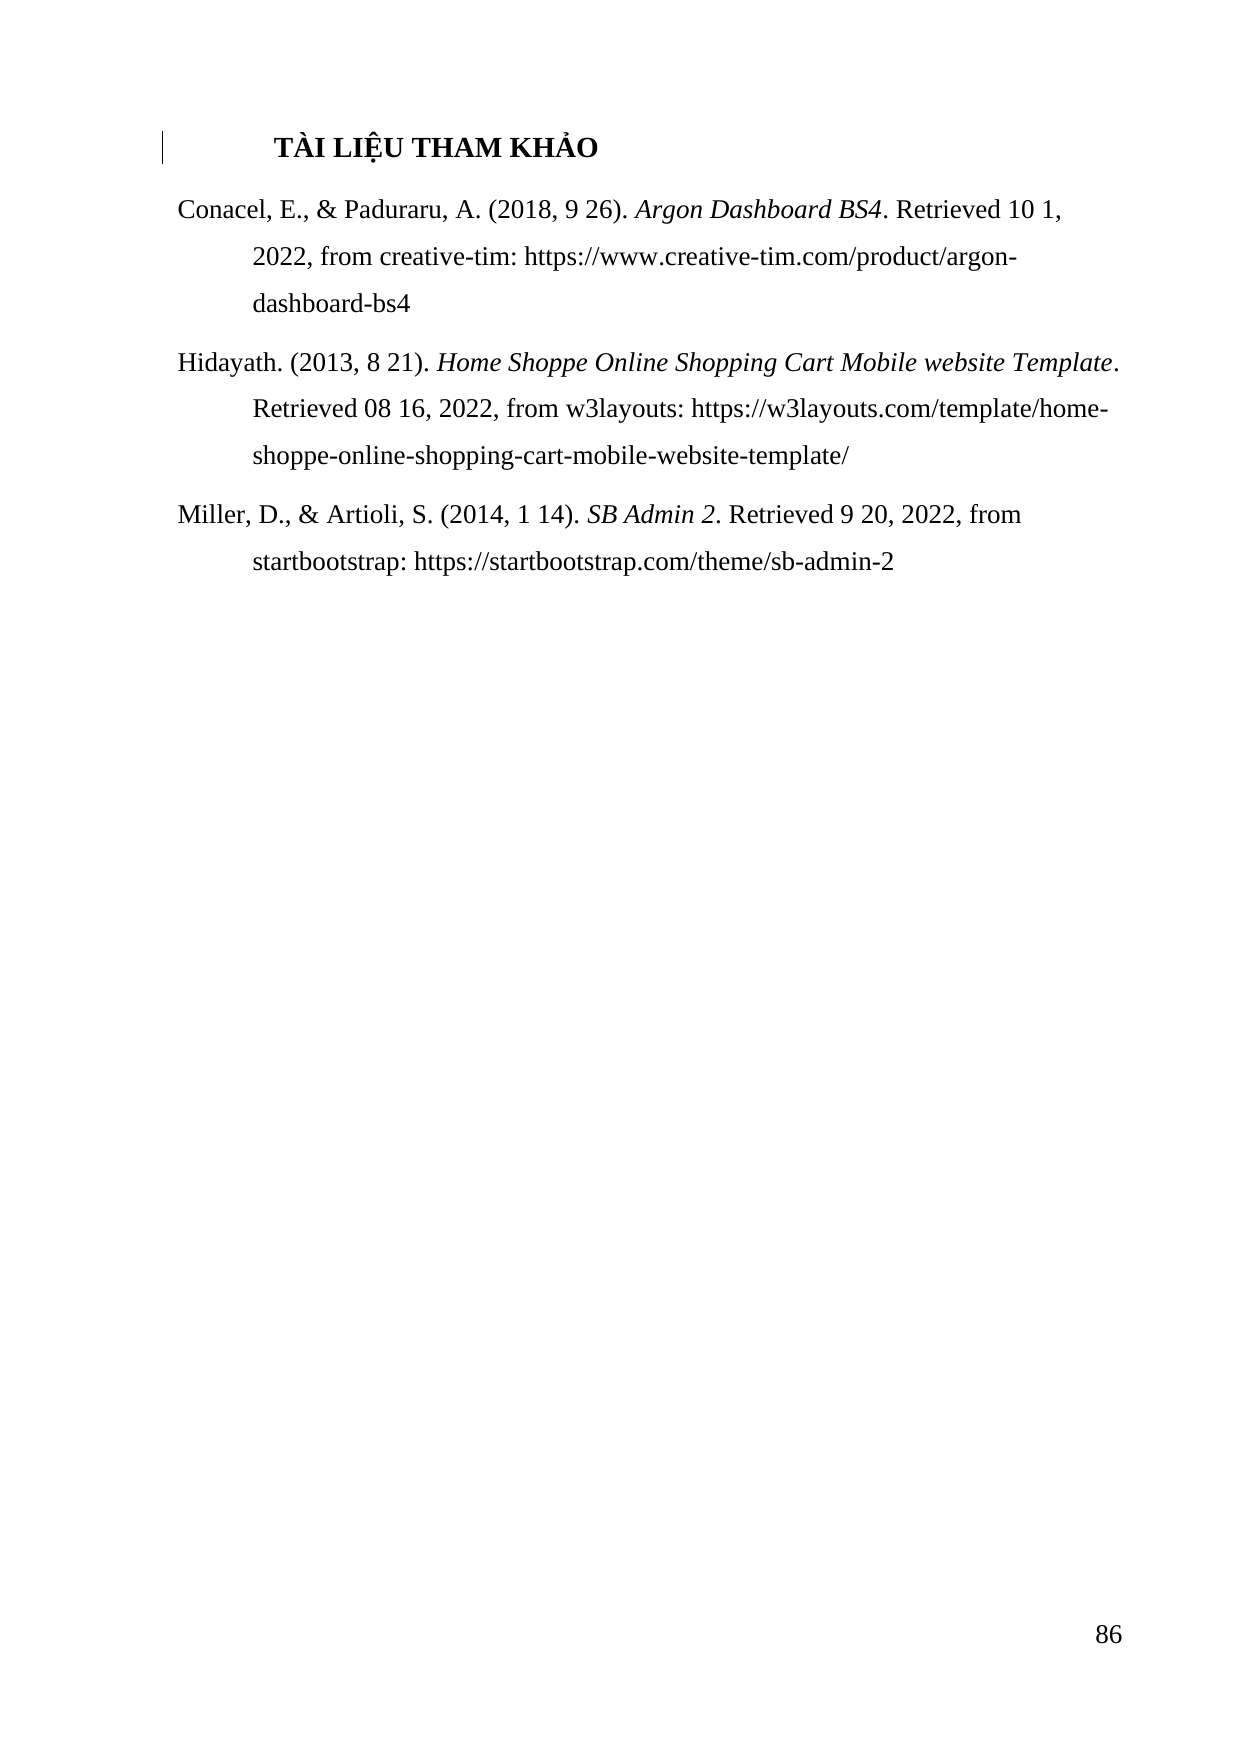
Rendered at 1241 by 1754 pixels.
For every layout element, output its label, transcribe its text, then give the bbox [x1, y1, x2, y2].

text Hidayath. (2013, 8 21). Home Shoppe Online Shopping Cart Mobile website Template. Retrieved 08 16, 2022, from w3layouts: https://w3layouts.com/template/home-shoppe-online-shopping-cart-mobile-website-template/ [177, 346, 1122, 470]
text Conacel, E., & Paduraru, A. (2018, 9 26). Argon Dashboard BS4. Retrieved 10 1, 2022, from creative-tim: https://www.creative-tim.com/product/argon-dashboard-bs4 [177, 193, 1122, 318]
subtitle TÀI LIỆU THAM KHẢO [274, 131, 1122, 164]
text Miller, D., & Artioli, S. (2014, 1 14). SB Admin 2. Retrieved 9 20, 2022, from startbootstrap: https://startbootstrap.com/theme/sb-admin-2 [177, 498, 1122, 576]
